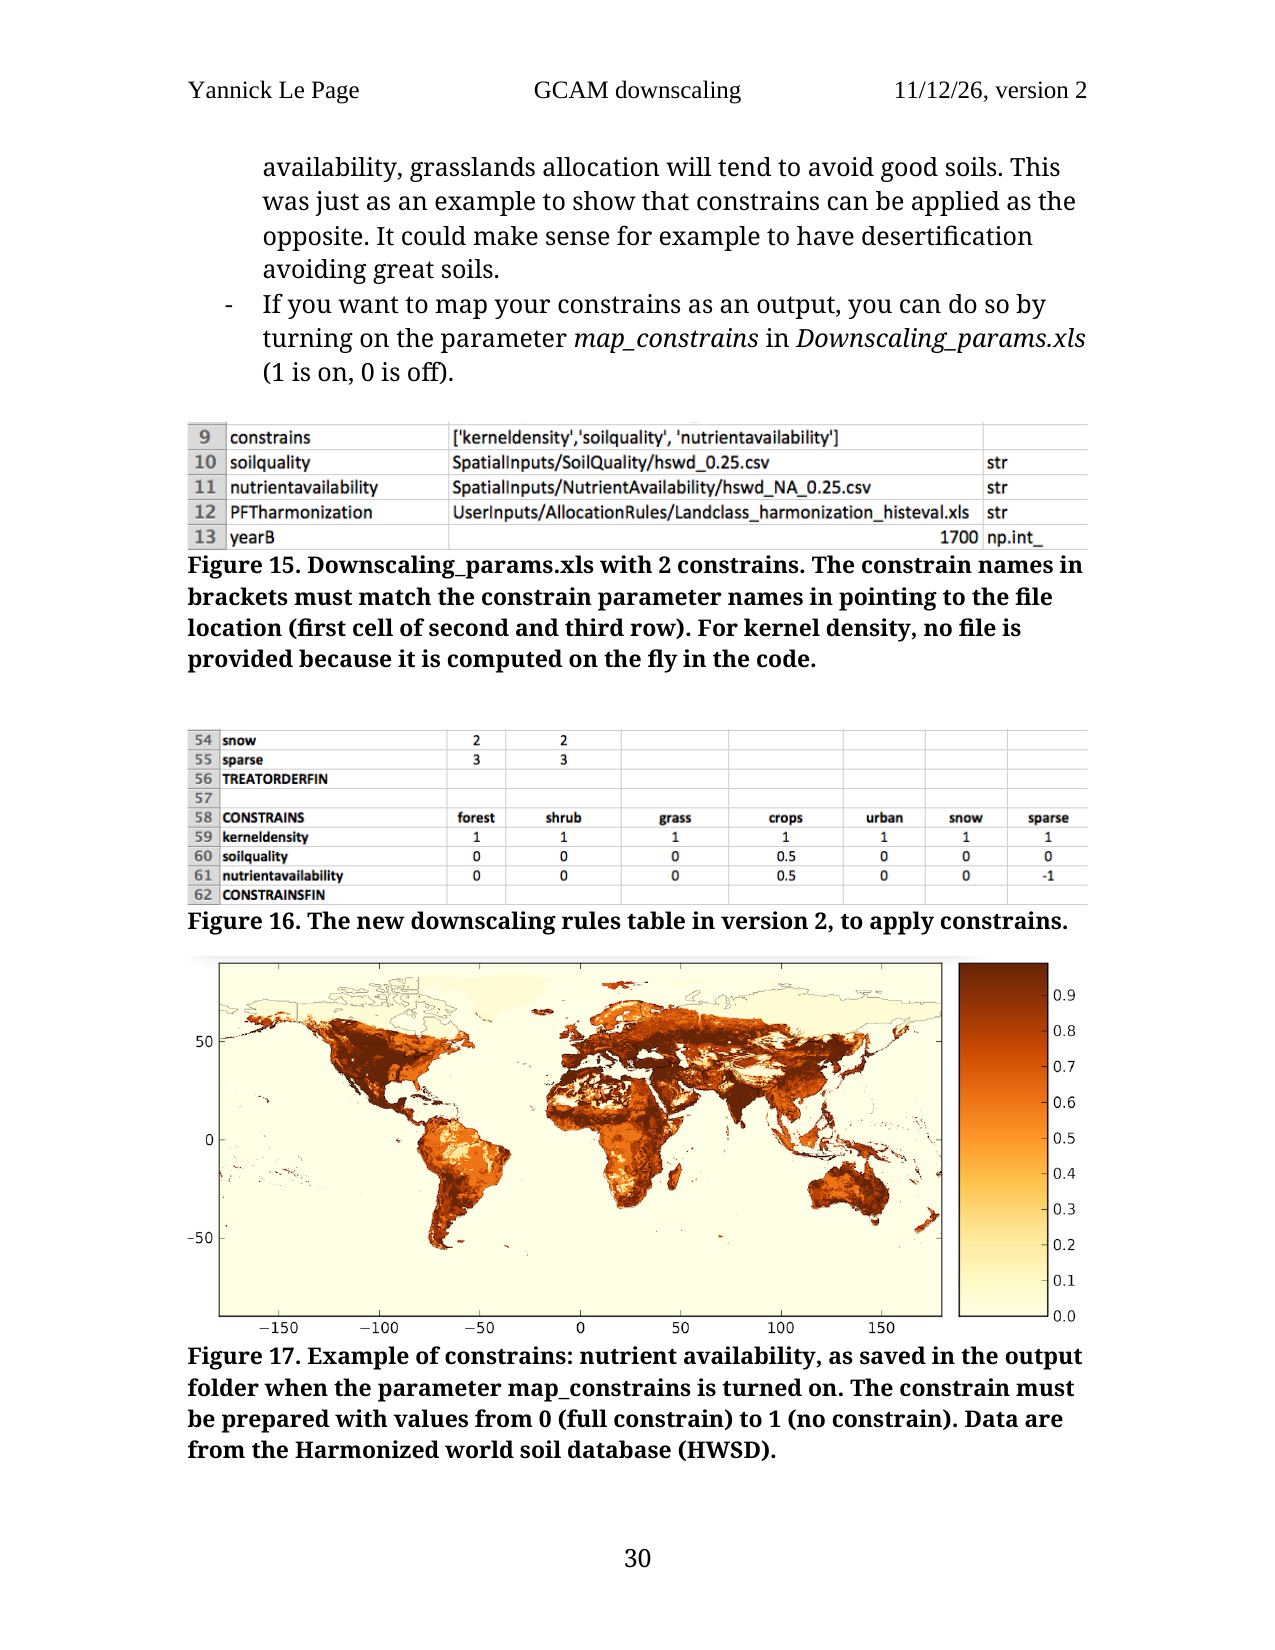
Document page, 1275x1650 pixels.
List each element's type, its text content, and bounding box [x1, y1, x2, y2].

text Figure 15. Downscaling_params.xls with 2 constrains. The constrain names in brackets must match the constrain parameter names in pointing to the file location (first cell of second and third row). For kernel density, no file is provided because it is computed on the fly in the code. [187, 550, 1087, 674]
text Figure 16. The new downscaling rules table in version 2, to apply constrains. [187, 905, 1087, 936]
text Figure 17. Example of constrains: nutrient availability, as saved in the output folder when the parameter map_constrains is turned on. The constrain must be prepared with values from 0 (full constrain) to 1 (no constrain). Data are from the Harmonized world soil database (HWSD). [187, 1341, 1087, 1465]
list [225, 150, 1087, 286]
picture [187, 956, 1088, 1341]
list If you want to map your constrains as an output, you can do so by turning on the parameter map_constrains in Downscaling_params.xls (1 is on, 0 is off). [225, 286, 1087, 388]
picture [187, 422, 1088, 550]
picture [187, 729, 1088, 905]
